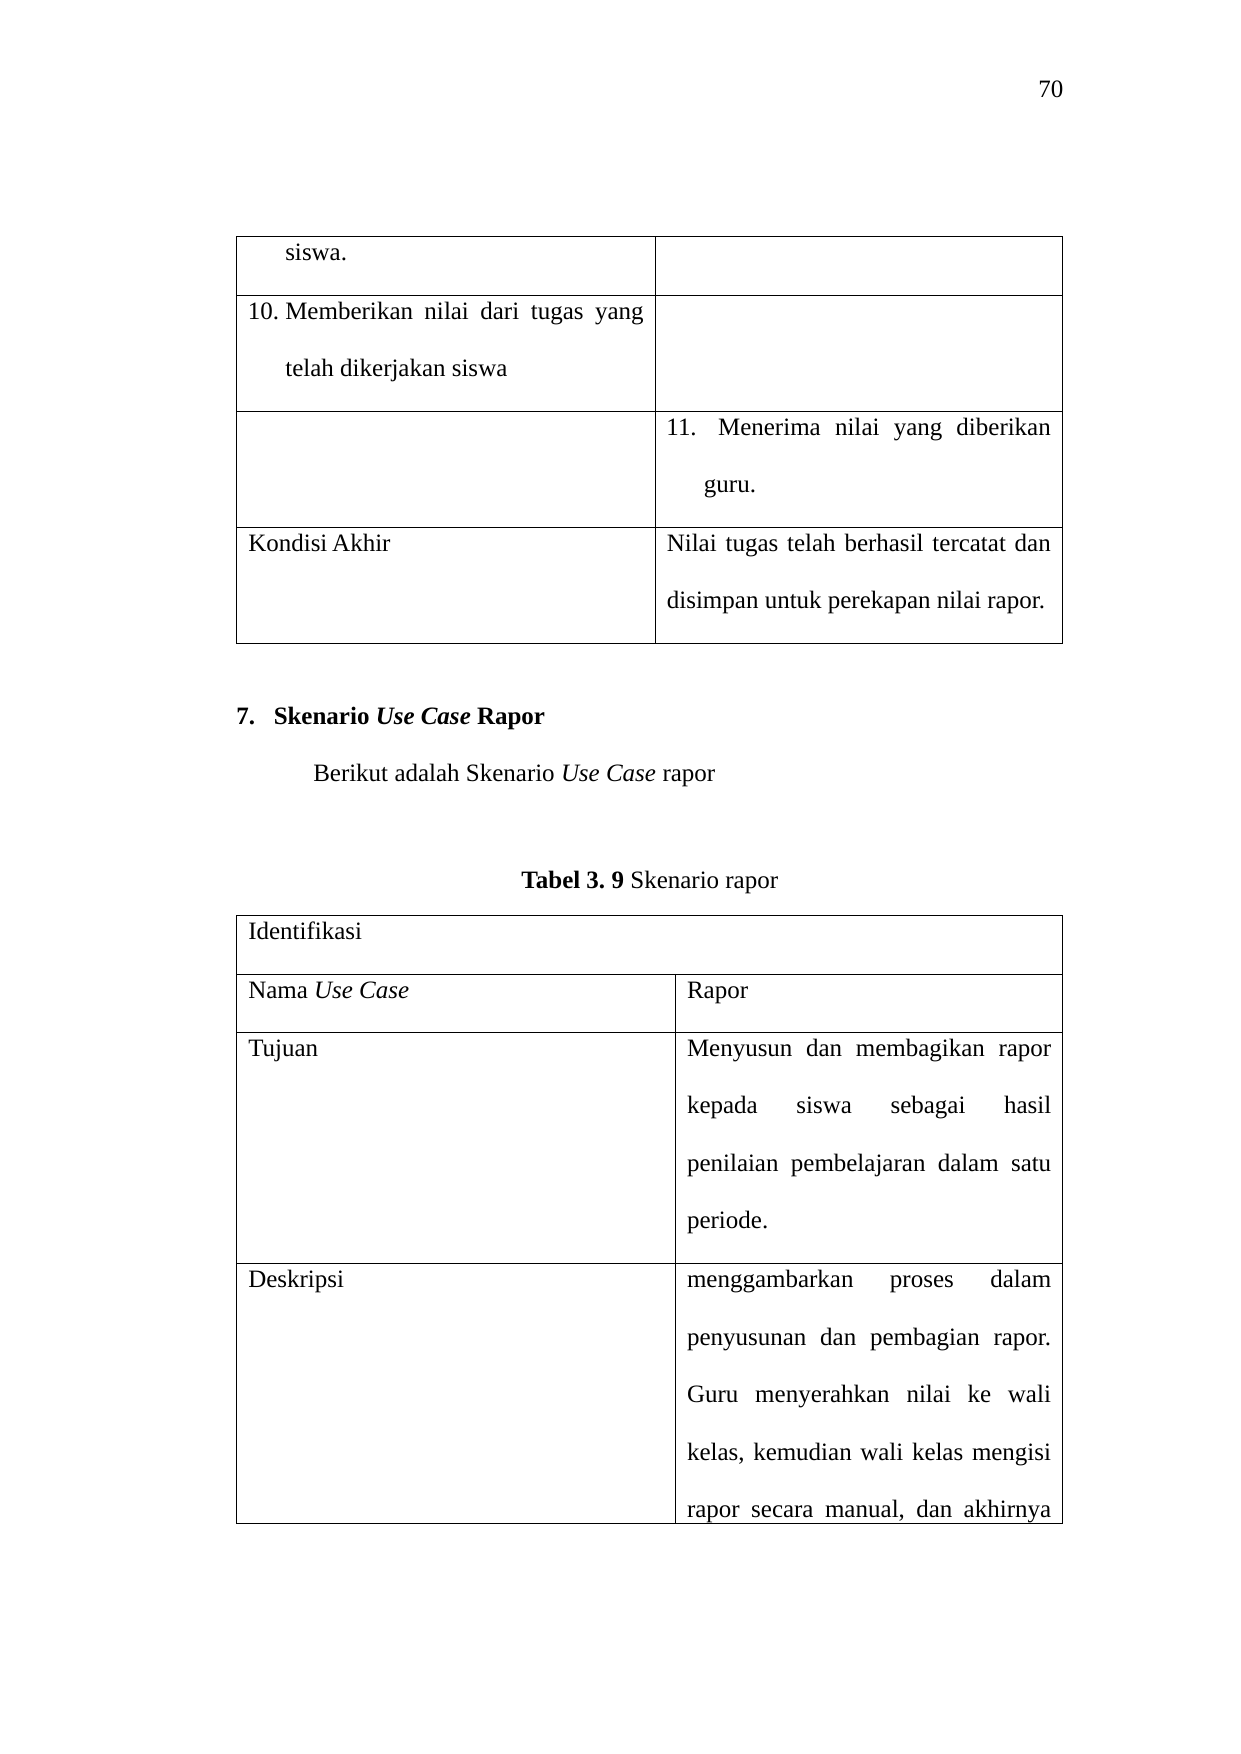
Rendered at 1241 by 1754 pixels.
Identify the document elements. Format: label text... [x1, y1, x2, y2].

table_cell Nama Use Case [237, 975, 675, 1032]
table_cell Kondisi Akhir [237, 528, 655, 642]
list Skenario Use Case Rapor [236, 701, 1063, 730]
table_cell Memberikan nilai dari tugas yang telah dikerjakan siswa [237, 296, 655, 411]
text Berikut adalah Skenario Use Case rapor [236, 758, 1063, 787]
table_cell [676, 1264, 1062, 1523]
text Tabel 3. 9 Skenario rapor [236, 866, 1063, 894]
table_cell Menyusun dan membagikan rapor kepada siswa sebagai hasil penilaian pembelajaran dalam satu periode. [676, 1033, 1062, 1263]
table_cell [237, 412, 655, 527]
table_cell Deskripsi [237, 1264, 675, 1523]
table_cell Tujuan [237, 1033, 675, 1263]
table_cell Nilai tugas telah berhasil tercatat dan disimpan untuk perekapan nilai rapor. [656, 528, 1062, 642]
table_cell Rapor [676, 975, 1062, 1032]
table_cell [656, 237, 1062, 295]
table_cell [237, 237, 655, 295]
table_header Identifikasi [237, 916, 1062, 974]
table_cell Menerima nilai yang diberikan guru. [656, 412, 1062, 527]
table_cell [656, 296, 1062, 411]
